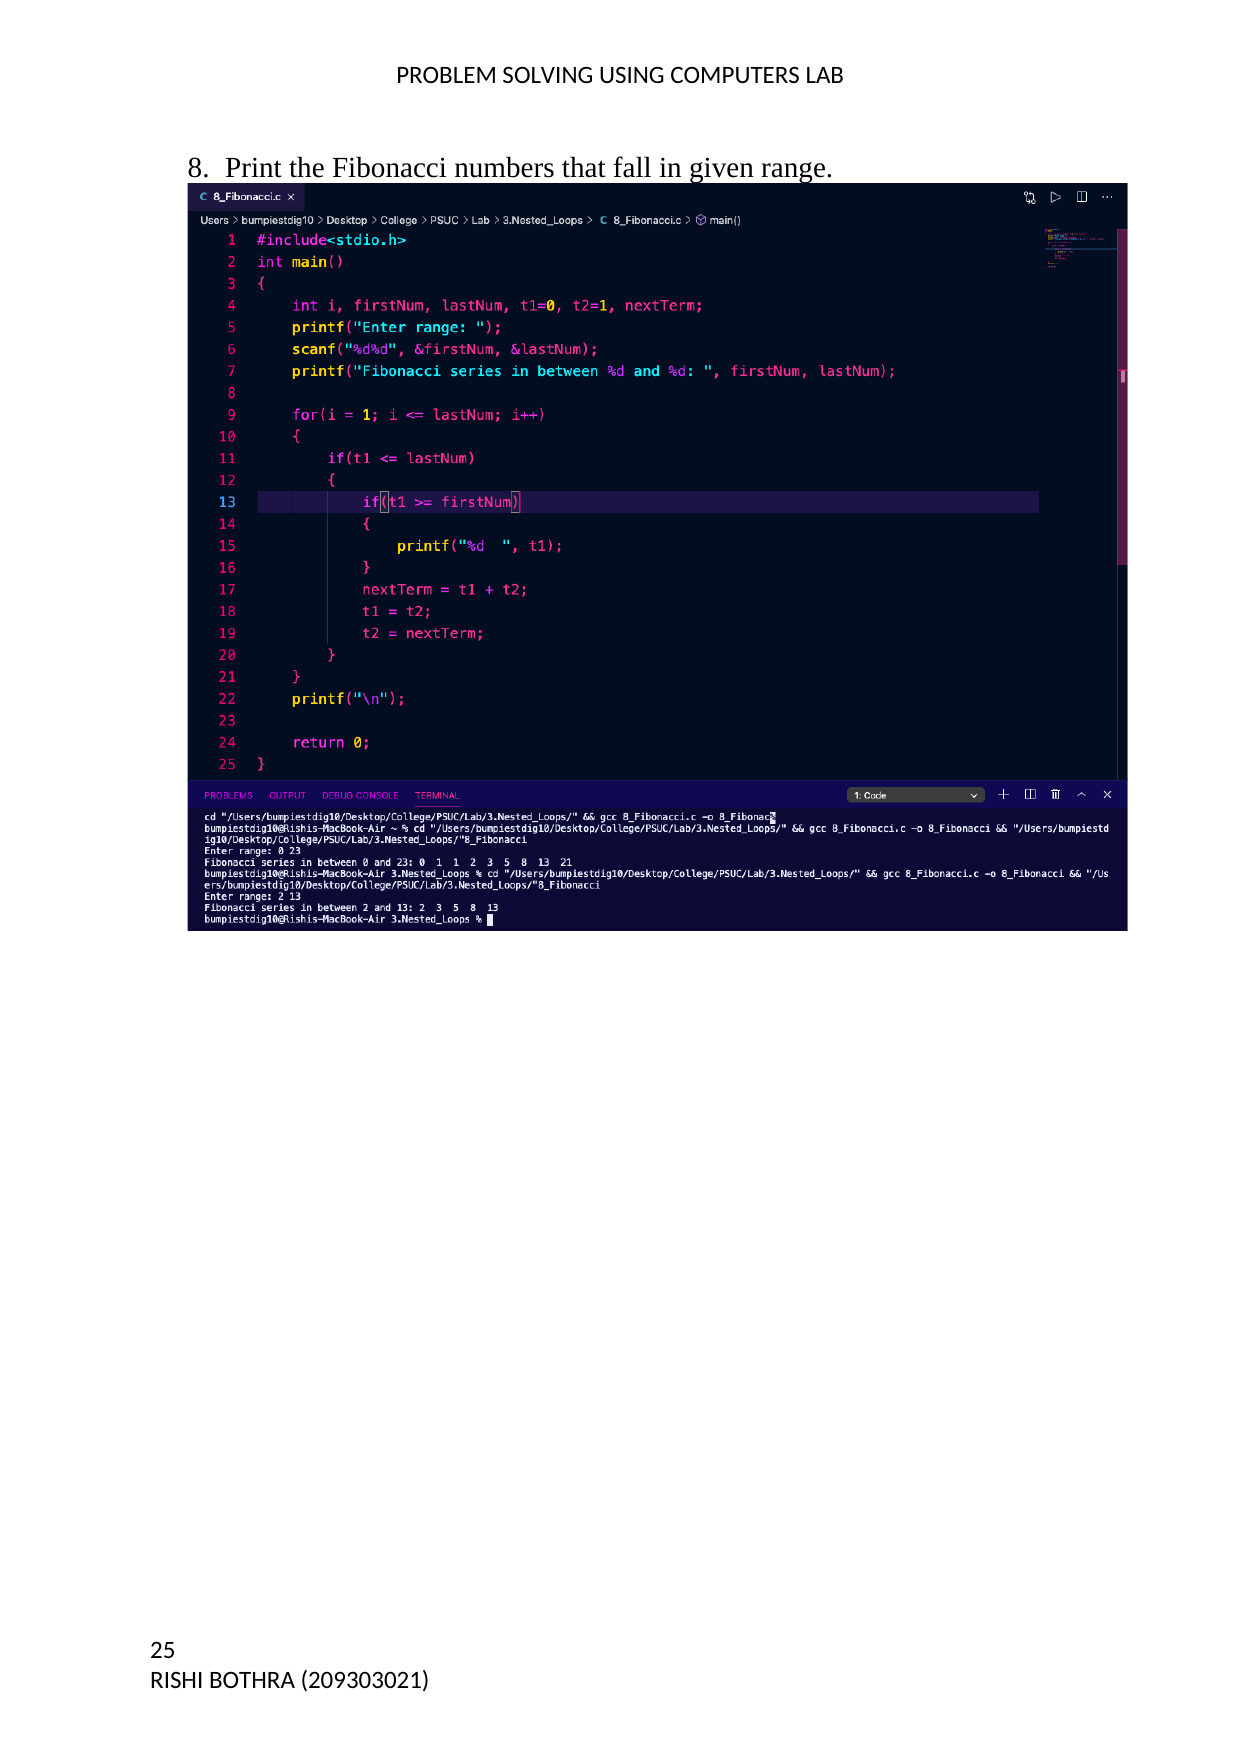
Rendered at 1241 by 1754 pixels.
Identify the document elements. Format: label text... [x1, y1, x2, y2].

picture [187, 183, 1128, 931]
list Print the Fibonacci numbers that fall in given range. [187, 150, 1090, 183]
